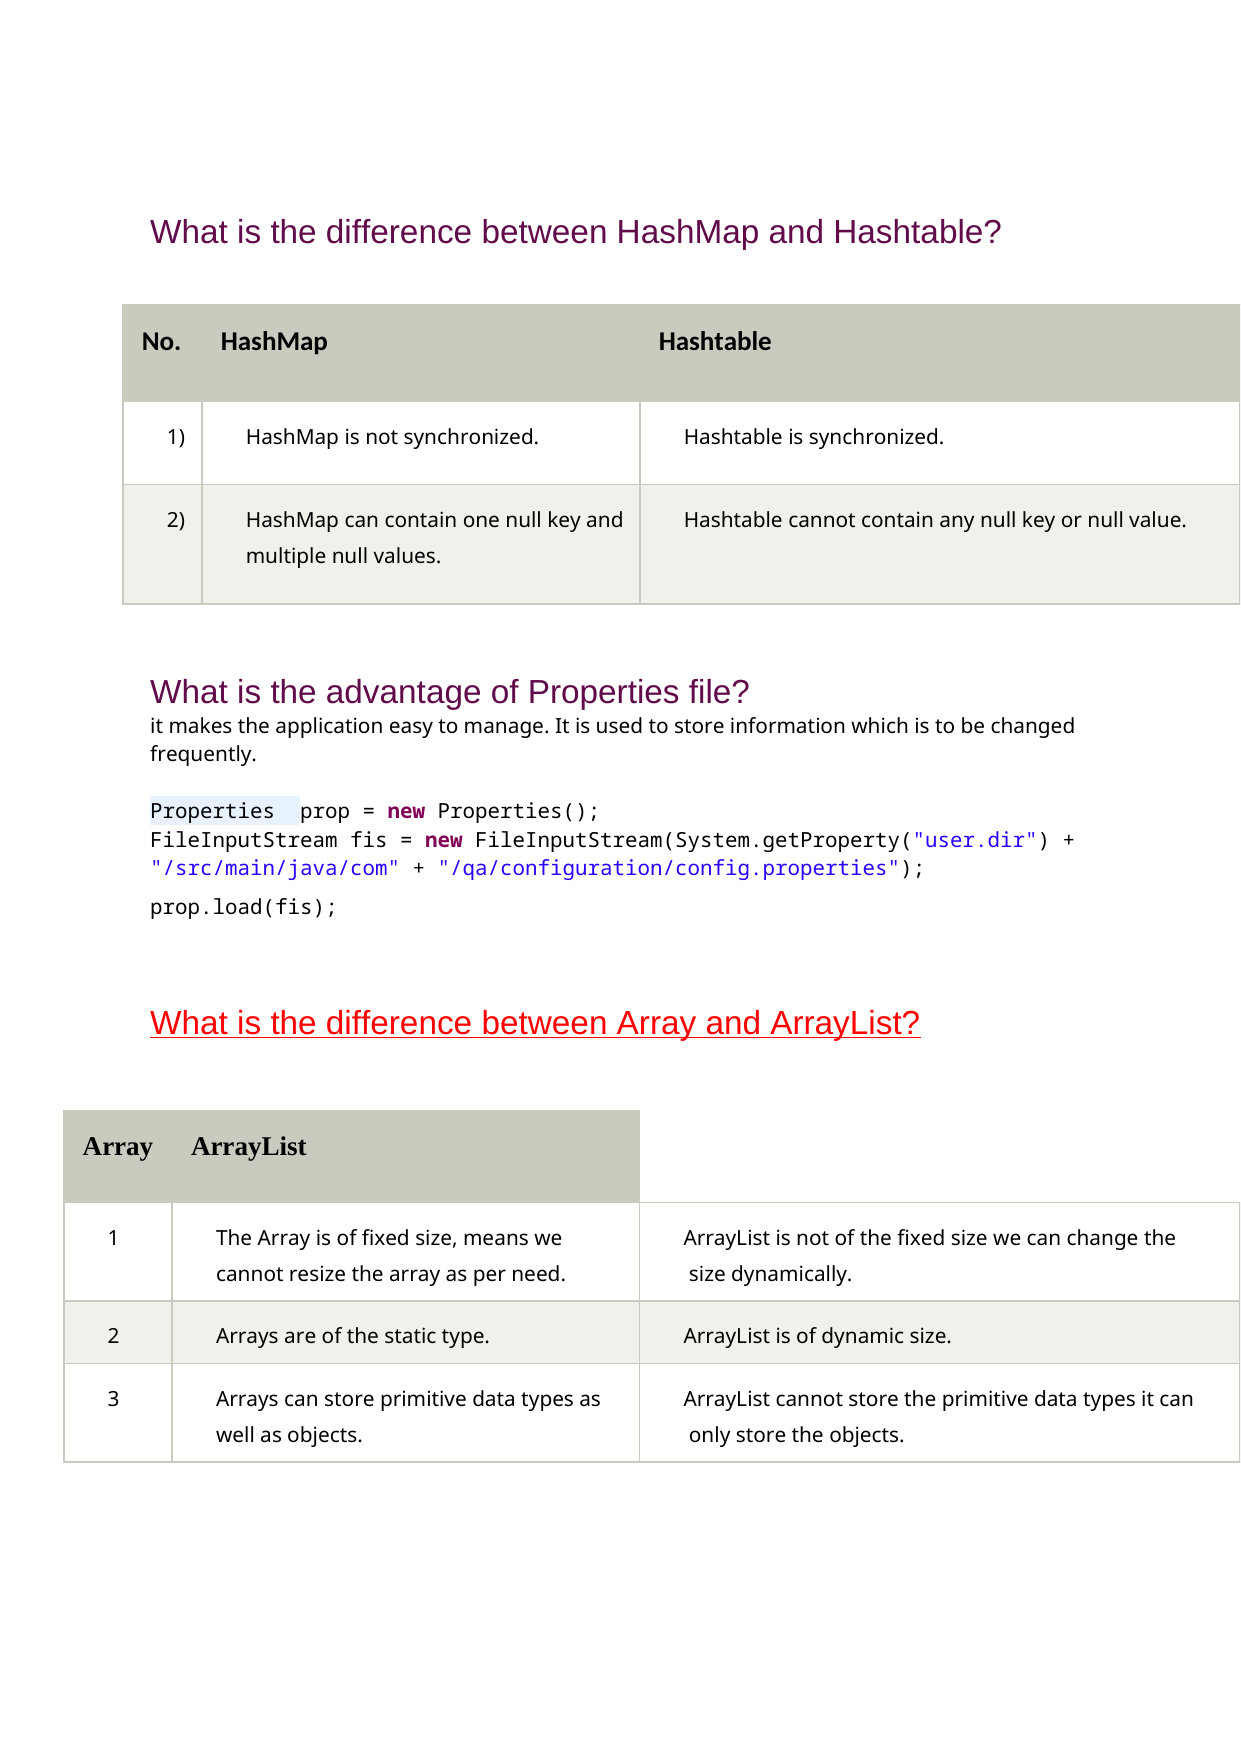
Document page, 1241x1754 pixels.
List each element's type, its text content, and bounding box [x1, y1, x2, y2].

table_header Array [65, 1112, 172, 1202]
table_cell Hashtable is synchronized. [641, 402, 1239, 483]
table_cell HashMap can contain one null key and multiple null values. [203, 485, 639, 603]
table_cell Arrays are of the static type. [173, 1302, 639, 1363]
table_cell HashMap is not synchronized. [203, 402, 639, 483]
text prop.load(fis); [150, 888, 1090, 921]
table_cell Arrays can store primitive data types as well as objects. [173, 1364, 639, 1461]
table_cell 2 [65, 1302, 171, 1363]
table_header Hashtable [640, 305, 1239, 400]
text FileInputStream fis = new FileInputStream(System.getProperty("user.dir") + "/src/main/java/com" + "/qa/configuration/config.properties"); [150, 825, 1090, 882]
table_cell ArrayList is of dynamic size. [640, 1302, 1239, 1363]
table_cell ArrayList cannot store the primitive data types it can only store the objects. [640, 1364, 1239, 1461]
subtitle What is the advantage of Properties file? [150, 673, 1090, 711]
table_header No. [124, 305, 202, 400]
table_cell Hashtable cannot contain any null key or null value. [641, 485, 1239, 603]
table_cell 1 [65, 1203, 171, 1300]
table_cell 2) [124, 485, 201, 603]
subtitle What is the difference between Array and ArrayList? [150, 1003, 1090, 1042]
text Properties prop = new Properties(); [300, 796, 1090, 825]
table_header ArrayList [172, 1112, 639, 1202]
table_cell 1) [124, 402, 201, 483]
table_cell ArrayList is not of the fixed size we can change the size dynamically. [640, 1203, 1239, 1300]
table_cell The Array is of fixed size, means we cannot resize the array as per need. [173, 1203, 639, 1300]
table_header HashMap [202, 305, 640, 400]
subtitle What is the difference between HashMap and Hashtable? [150, 212, 1090, 250]
text it makes the application easy to manage. It is used to store information which is to be changed frequently. [150, 711, 1090, 768]
table_cell 3 [65, 1364, 171, 1461]
